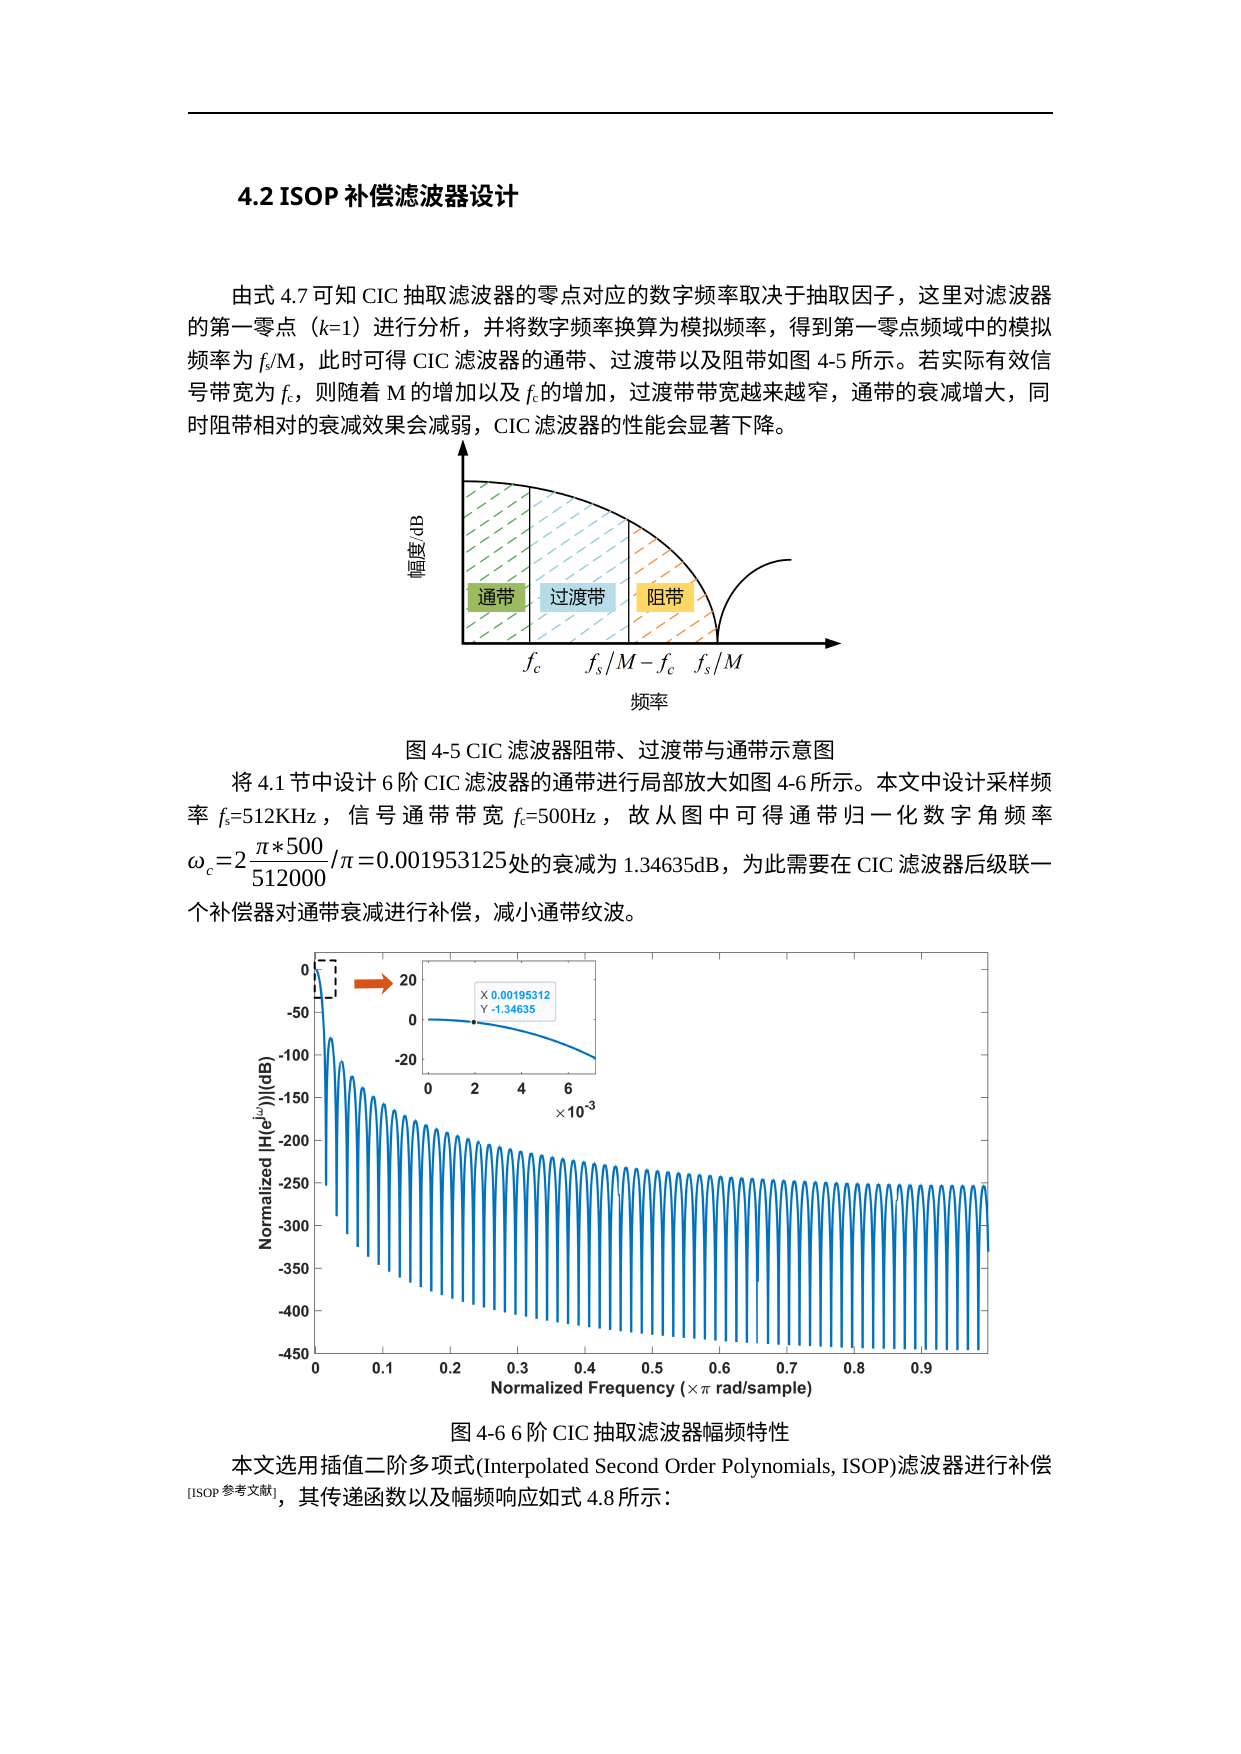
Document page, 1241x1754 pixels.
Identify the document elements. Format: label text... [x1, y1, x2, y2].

text 由式4.7可知CIC抽取滤波器的零点对应的数字频率取决于抽取因子，这里对滤波器的第一零点（k=1）进行分析，并将数字频率换算为模拟频率，得到第一零点频域中的模拟频率为fs/M，此时可得CIC滤波器的通带、过渡带以及阻带如图4-5所示。若实际有效信号带宽为fc，则随着M的增加以及fc的增加，过渡带带宽越来越窄，通带的衰减增大，同时阻带相对的衰减效果会减弱，CIC滤波器的性能会显著下降。 [187, 277, 1053, 440]
text 本文选用插值二阶多项式(Interpolated Second Order Polynomials, ISOP)滤波器进行补偿[ISOP参考文献]，其传递函数以及幅频响应如式4.8所示： [187, 1447, 1053, 1512]
picture [398, 440, 842, 722]
text 图4-5 CIC滤波器阻带、过渡带与通带示意图 [187, 732, 1053, 765]
text 将4.1节中设计6阶CIC滤波器的通带进行局部放大如图4-6所示。本文中设计采样频率fs=512KHz，信号通带带宽fc=500Hz，故从图中可得通带归一化数字角频率处的衰减为1.34635dB，为此需要在CIC滤波器后级联一个补偿器对通带衰减进行补偿，减小通带纹波。 [187, 765, 1053, 927]
text 图4-6 6阶CIC抽取滤波器幅频特性 [187, 1415, 1053, 1447]
subtitle 4.2 ISOP补偿滤波器设计 [187, 162, 1053, 227]
picture [237, 927, 1003, 1408]
